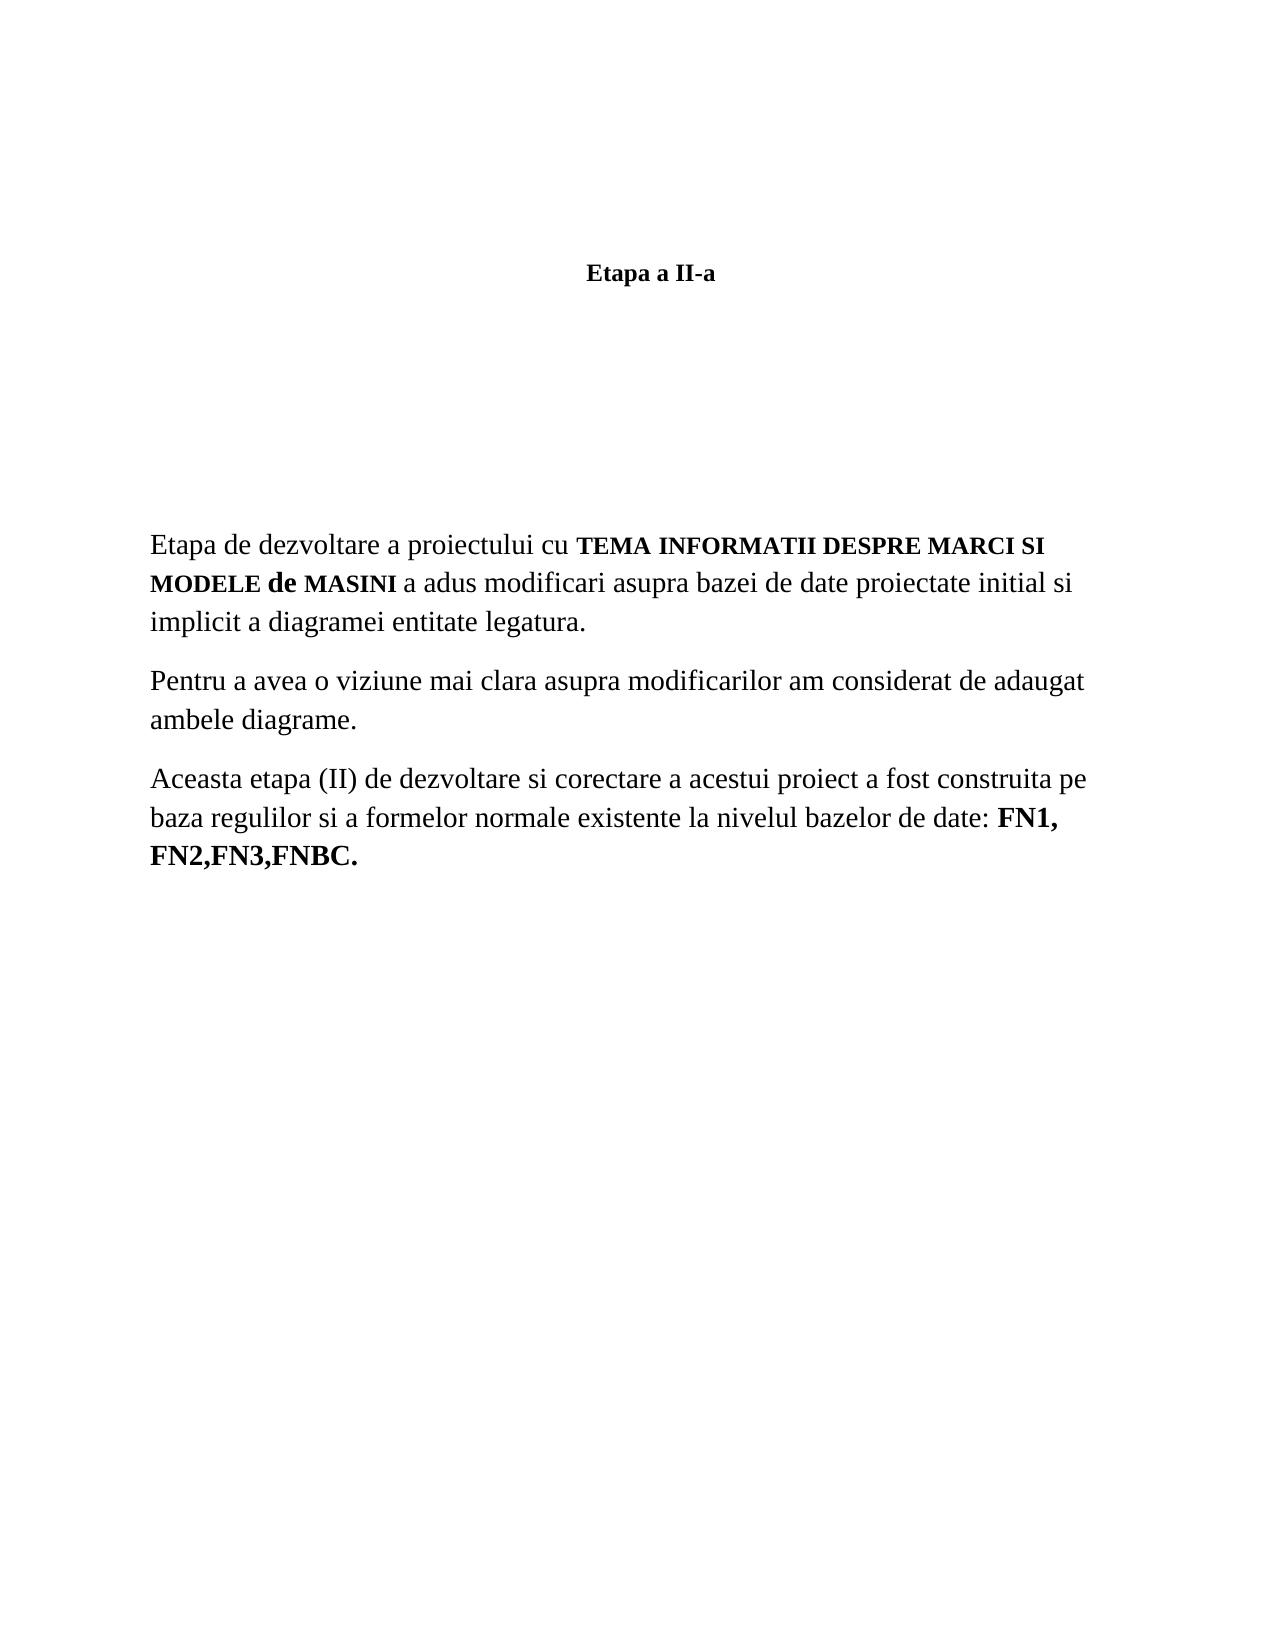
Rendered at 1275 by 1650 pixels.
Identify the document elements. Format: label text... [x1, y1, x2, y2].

text Etapa a II-a [150, 258, 1125, 286]
text Etapa de dezvoltare a proiectului cu TEMA INFORMATII DESPRE MARCI SI MODELE de MASINI a adus modificari asupra bazei de date proiectate initial si implicit a diagramei entitate legatura. [150, 527, 1125, 638]
text Pentru a avea o viziune mai clara asupra modificarilor am considerat de adaugat ambele diagrame. [150, 663, 1125, 736]
text Aceasta etapa (II) de dezvoltare si corectare a acestui proiect a fost construita pe baza regulilor si a formelor normale existente la nivelul bazelor de date: FN1, FN2,FN3,FNBC. [150, 761, 1125, 872]
